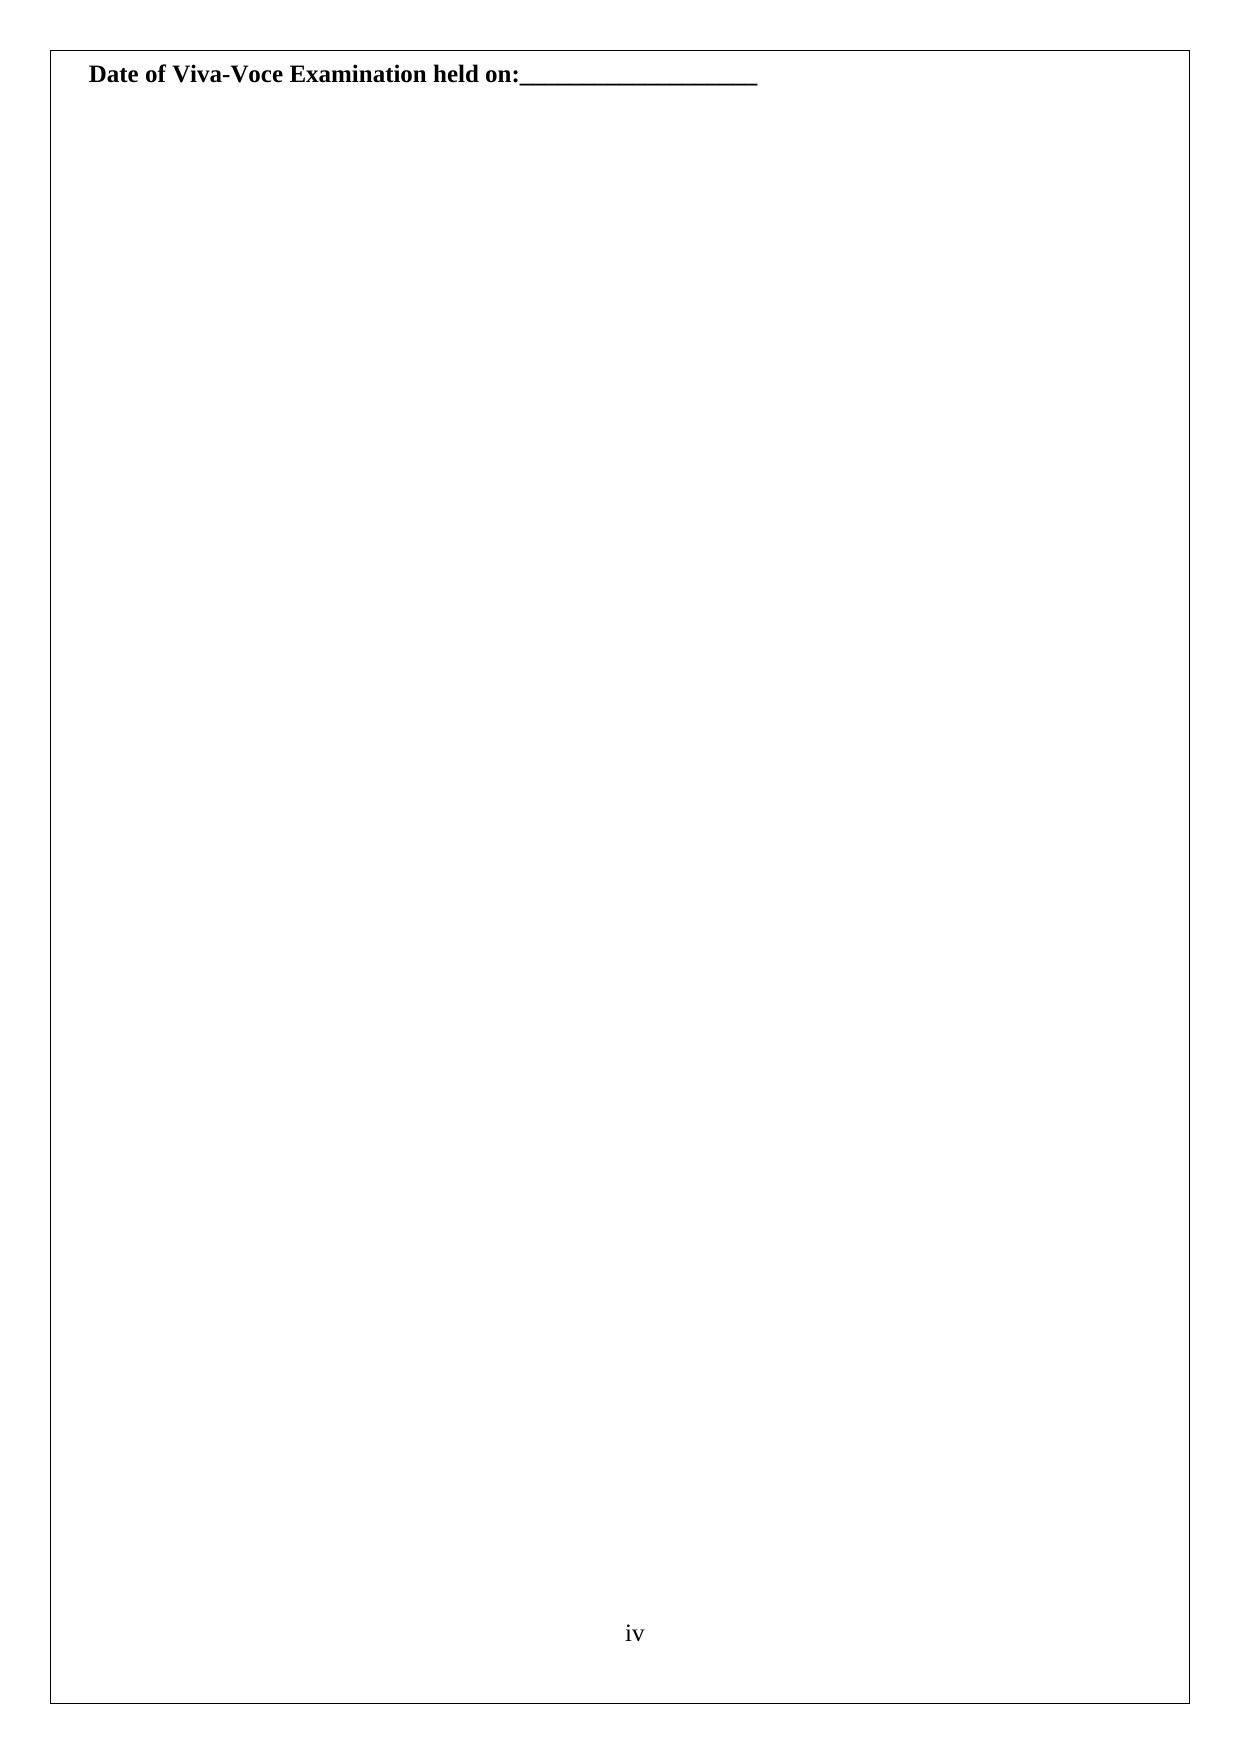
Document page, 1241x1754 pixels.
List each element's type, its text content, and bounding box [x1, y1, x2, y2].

text Date of Viva-Voce Examination held on:___________________ [89, 59, 1181, 88]
